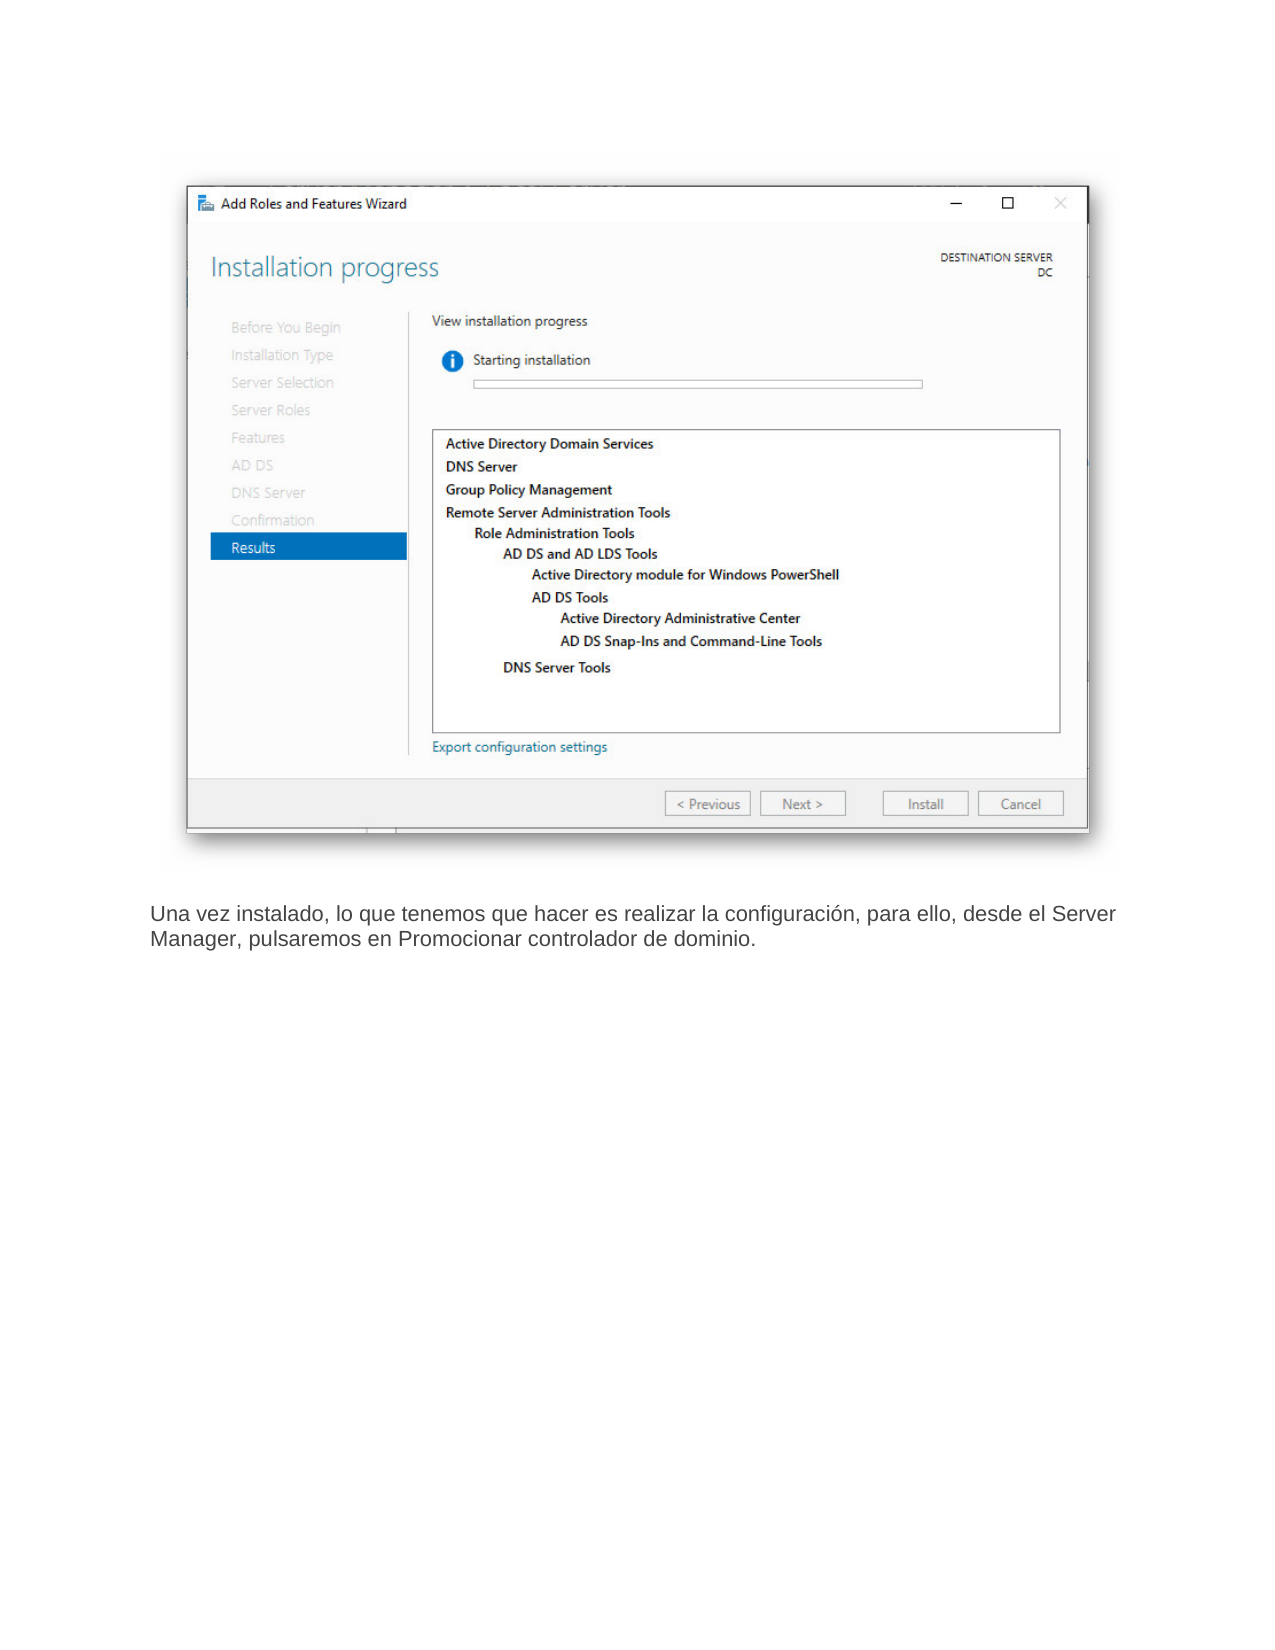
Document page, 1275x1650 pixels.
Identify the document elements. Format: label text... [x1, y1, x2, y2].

text Una vez instalado, lo que tenemos que hacer es realizar la configuración, para ello, desde el Server Manager, pulsaremos en Promocionar controlador de dominio. [150, 901, 1125, 951]
picture [150, 150, 1125, 870]
